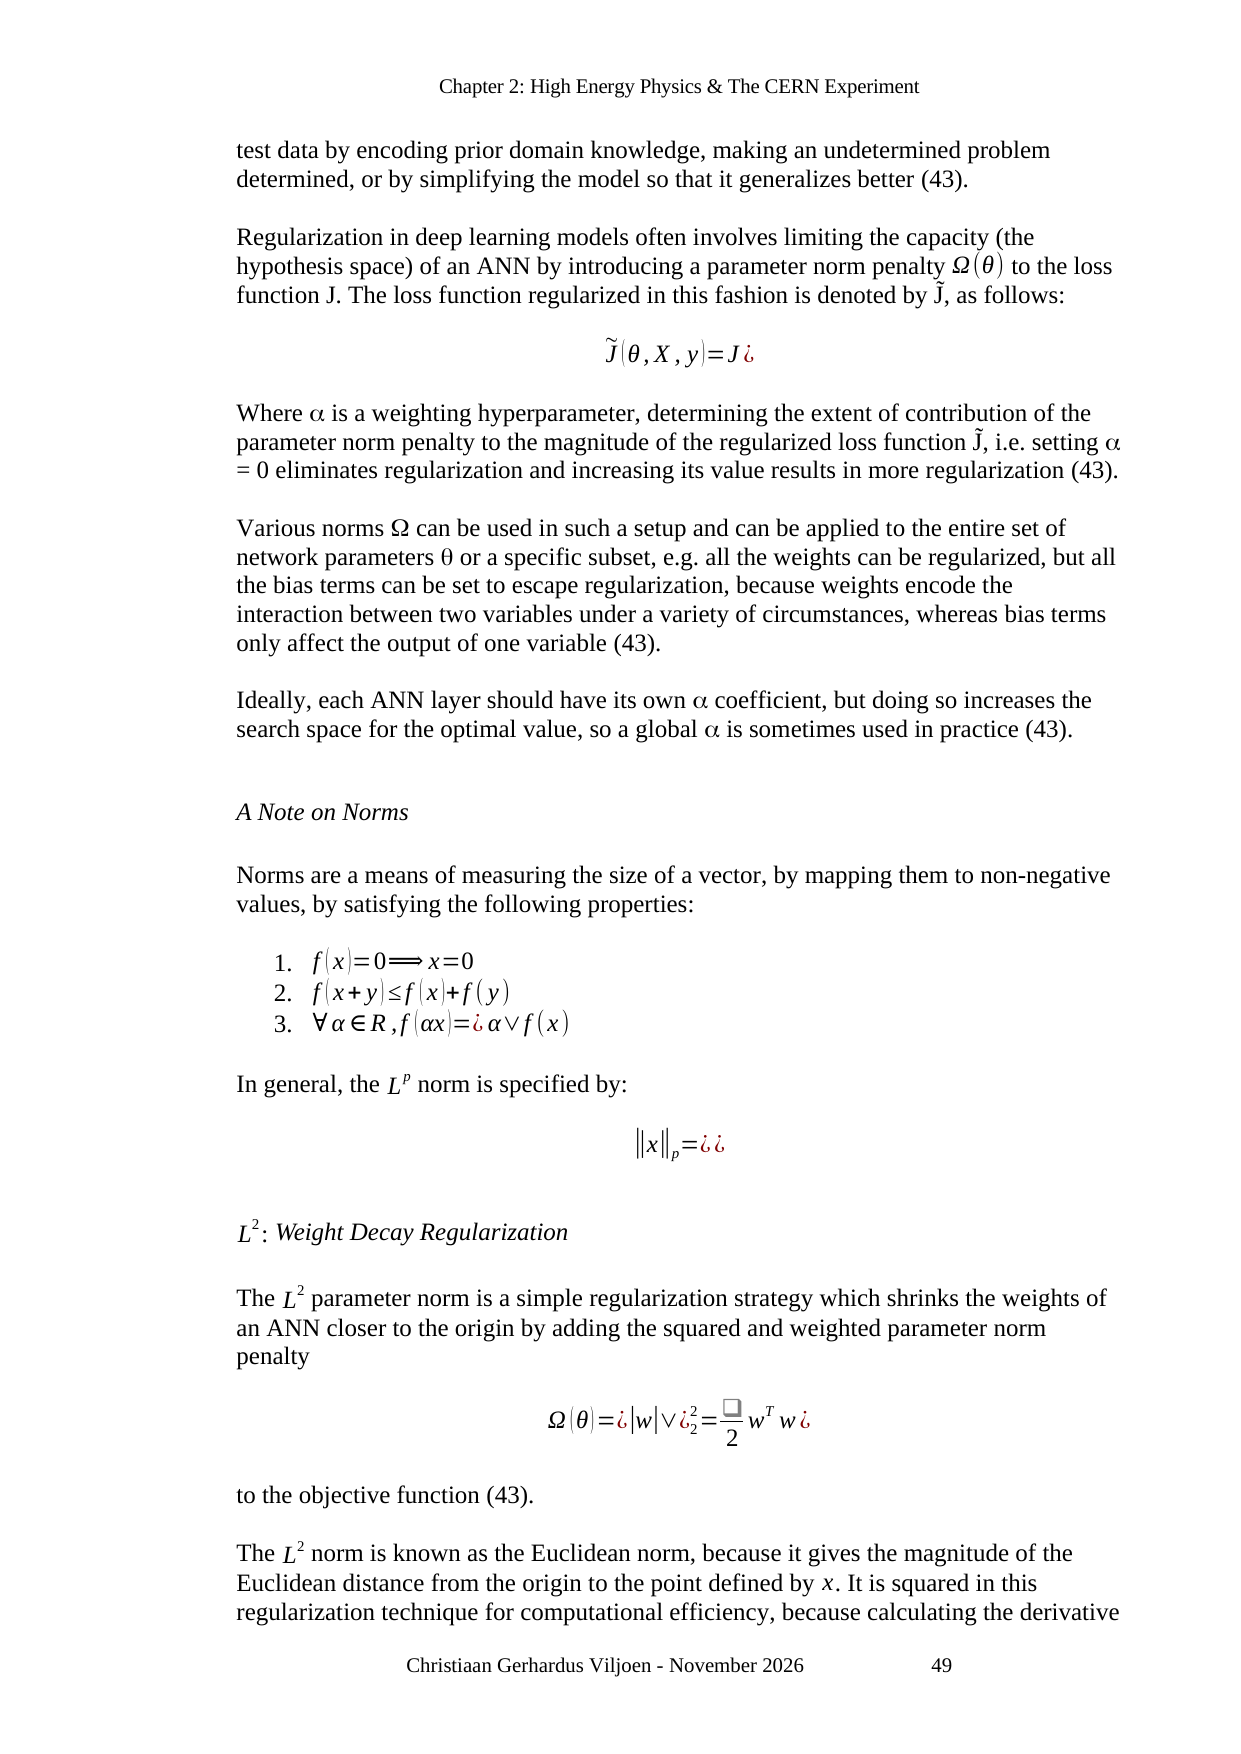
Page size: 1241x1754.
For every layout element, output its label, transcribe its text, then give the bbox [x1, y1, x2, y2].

text Norms are a means of measuring the size of a vector, by mapping them to non-negative values, by satisfying the following properties: [236, 860, 1122, 918]
text In general, the norm is specified by: [236, 1068, 1122, 1099]
subtitle A Note on Norms [236, 797, 1122, 825]
text The parameter norm is a simple regularization strategy which shrinks the weights of an ANN closer to the origin by adding the squared and weighted parameter norm penalty [236, 1282, 1122, 1370]
text Ideally, each ANN layer should have its own coefficient, but doing so increases the search space for the optimal value, so a global is sometimes used in practice . [236, 685, 1122, 743]
text to the objective function . [236, 1480, 1122, 1508]
text Regularization in deep learning models often involves limiting the capacity (the hypothesis space) of an ANN by introducing a parameter norm penalty to the loss function J. The loss function regularized in this fashion is denoted by J̃, as follows: [236, 222, 1122, 309]
text Various norms can be used in such a setup and can be applied to the entire set of network parameters or a specific subset, e.g. all the weights can be regularized, but all the bias terms can be set to escape regularization, because weights encode the interaction between two variables under a variety of circumstances, whereas bias terms only affect the output of one variable . [236, 513, 1122, 657]
text Where is a weighting hyperparameter, determining the extent of contribution of the parameter norm penalty to the magnitude of the regularized loss function J̃, i.e. setting = 0 eliminates regularization and increasing its value results in more regularization . [236, 398, 1122, 484]
subtitle Weight Decay Regularization [236, 1215, 1122, 1247]
